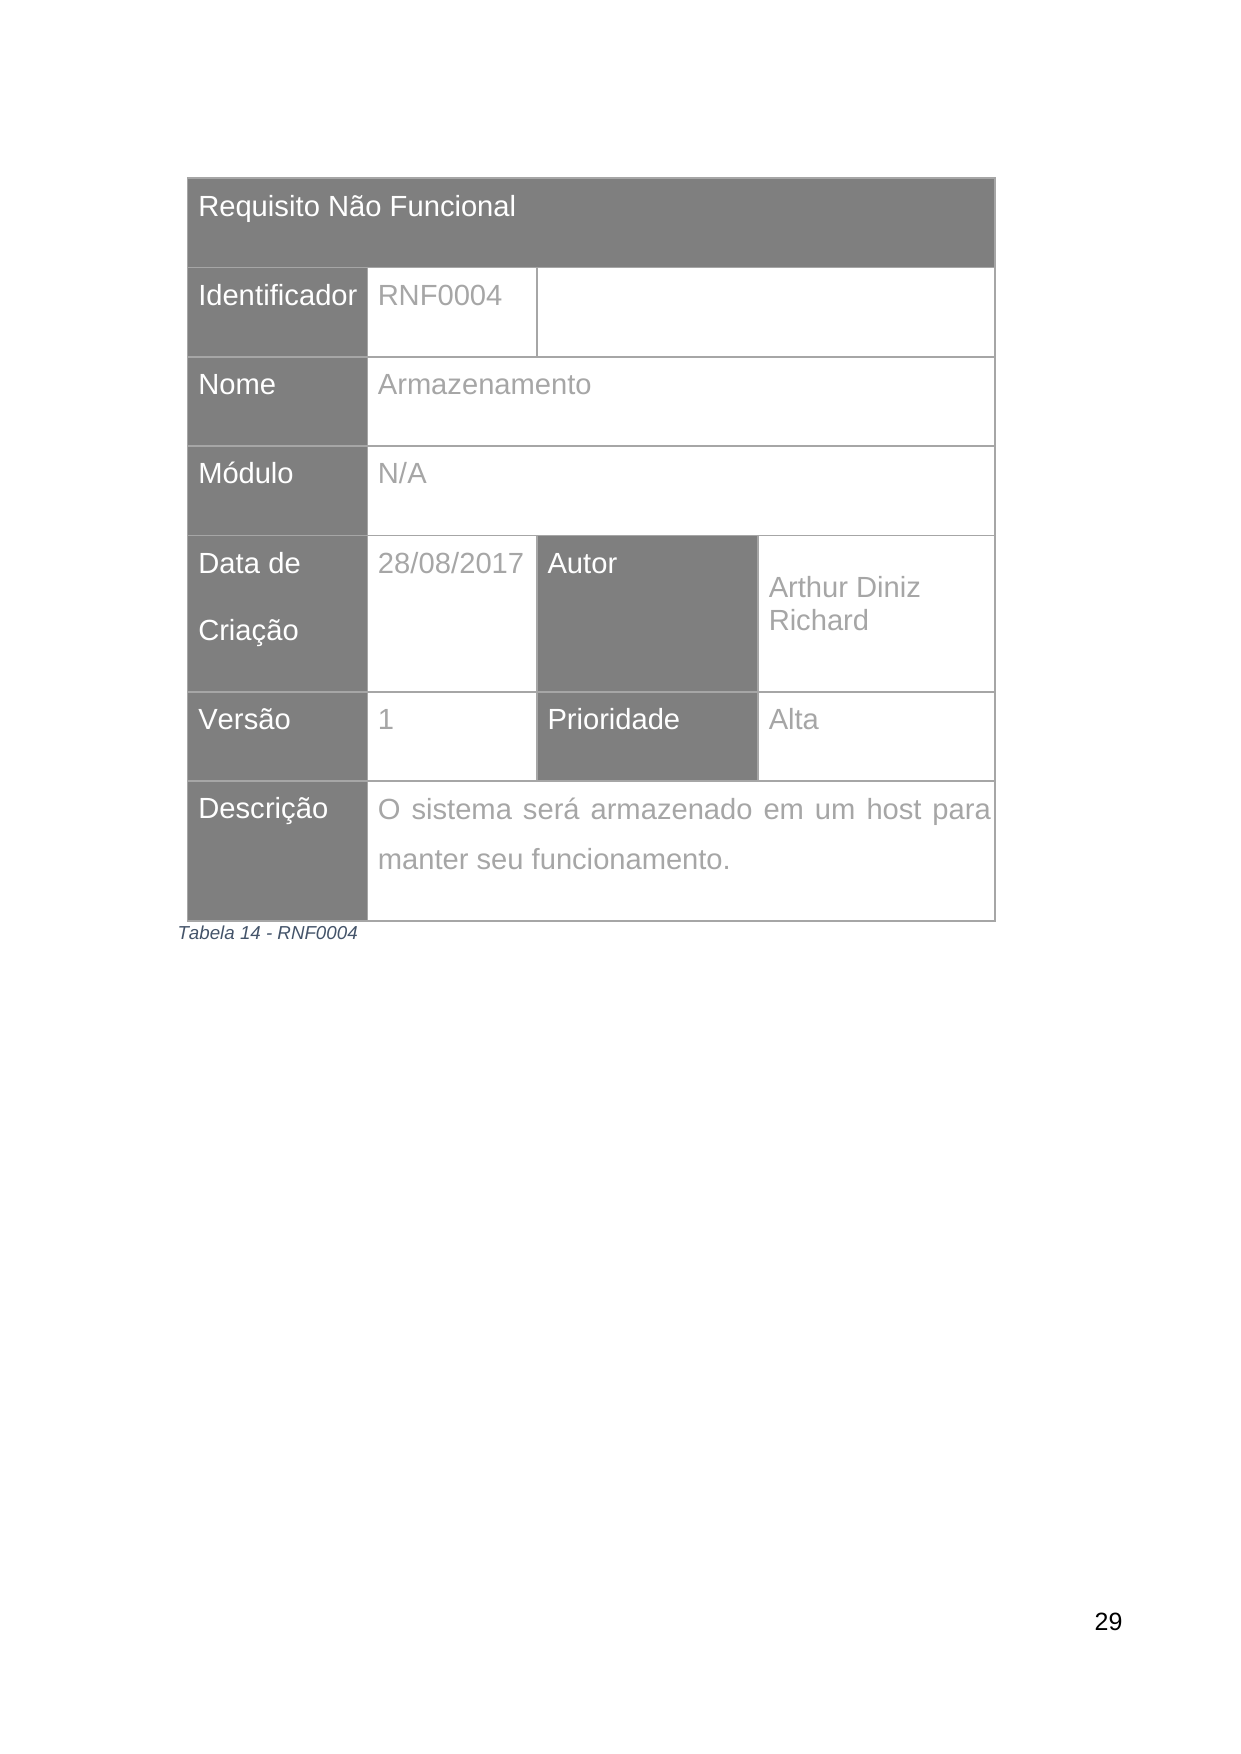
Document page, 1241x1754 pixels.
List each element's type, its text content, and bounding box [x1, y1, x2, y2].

table_cell Identificador [188, 268, 367, 356]
table_cell N/A [368, 447, 994, 535]
table_cell Armazenamento [368, 358, 994, 445]
table_cell Autor [538, 536, 757, 691]
table_cell RNF0004 [368, 268, 536, 356]
table_cell Versão [188, 693, 367, 780]
table_cell Nome [188, 358, 367, 445]
table_header Requisito Não Funcional [188, 179, 994, 267]
table_cell 1 [368, 693, 536, 780]
table_cell Prioridade [538, 693, 757, 780]
table_cell Arthur Diniz Richard [759, 536, 994, 691]
table_cell Data de Criação [188, 536, 367, 691]
table_cell Alta [759, 693, 994, 780]
table_cell O sistema será armazenado em um host para manter seu funcionamento. [368, 782, 994, 920]
table_cell Descrição [188, 782, 367, 920]
table_cell 28/08/2017 [368, 536, 536, 691]
table_cell [538, 268, 994, 356]
table_cell Módulo [188, 447, 367, 535]
